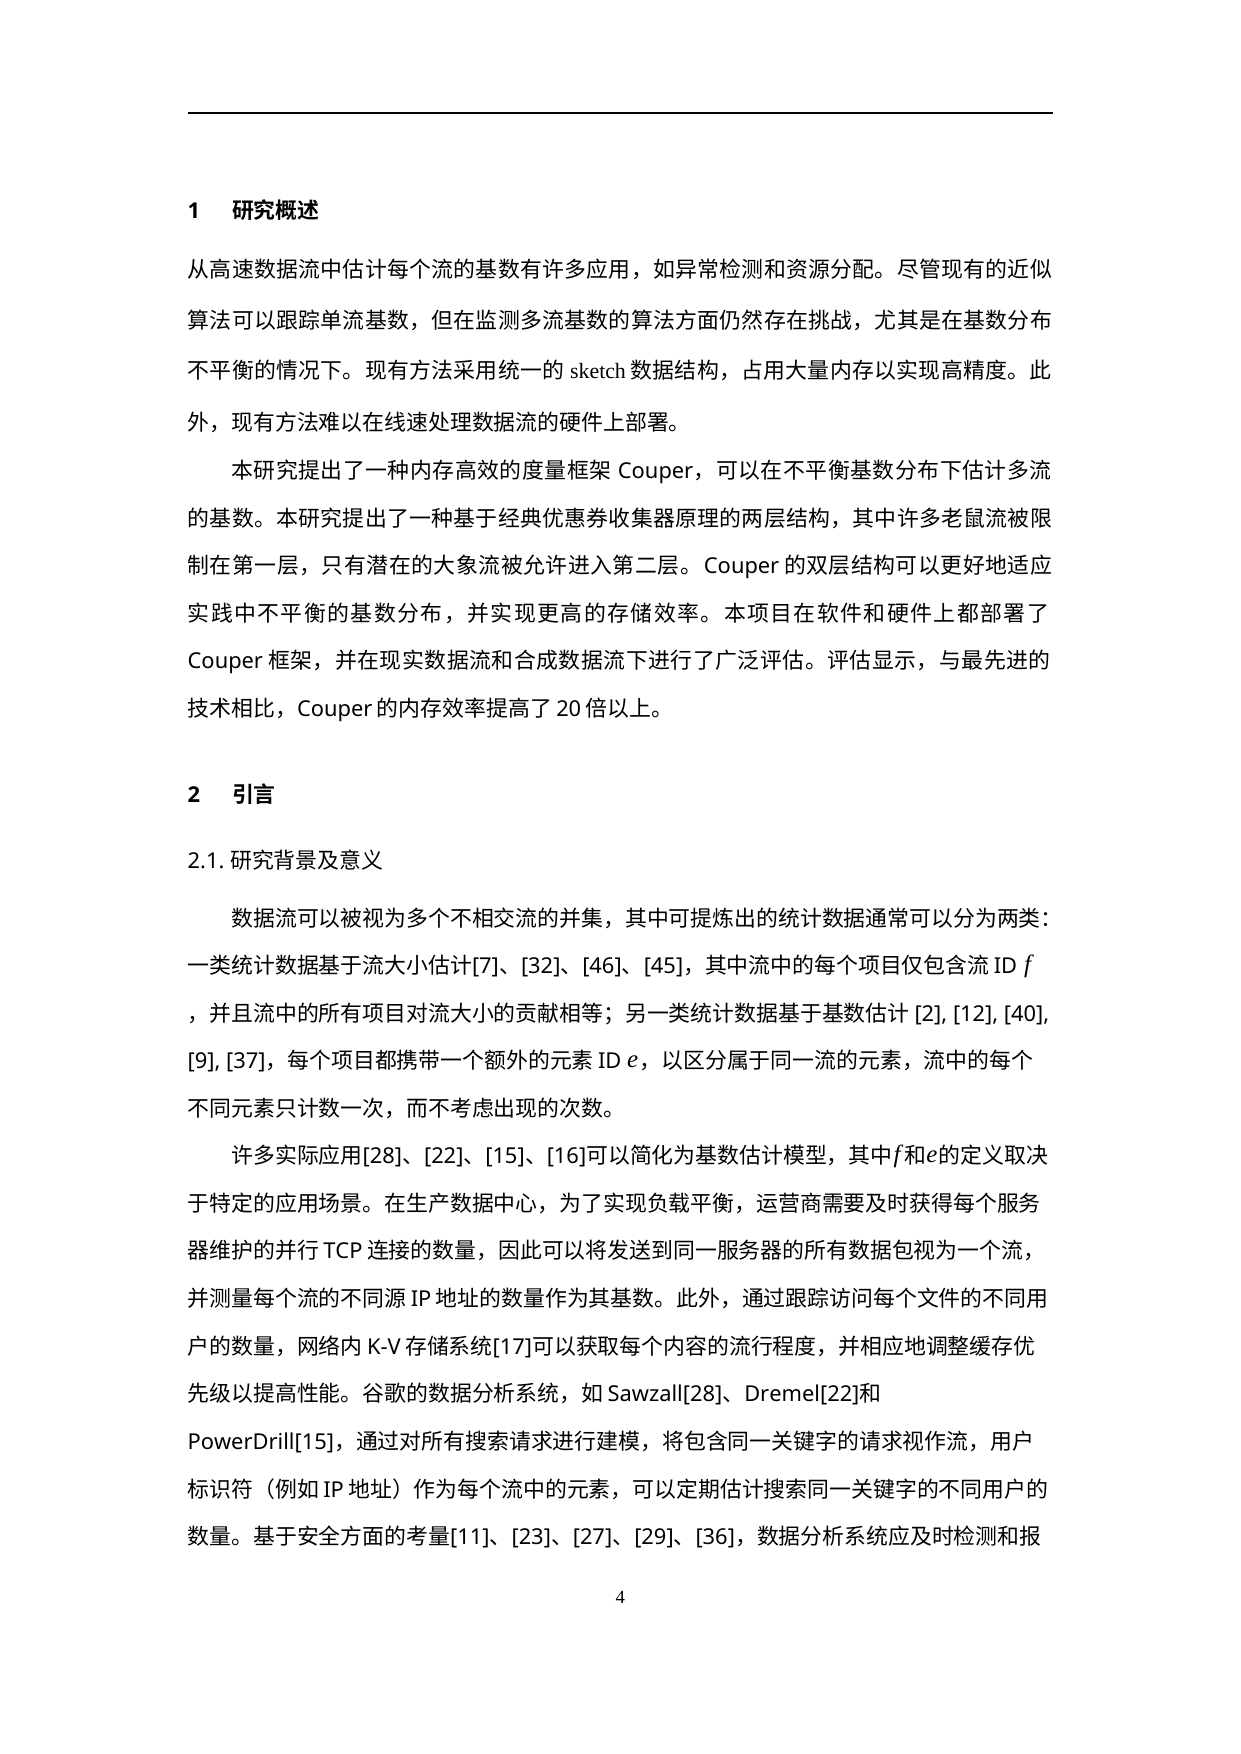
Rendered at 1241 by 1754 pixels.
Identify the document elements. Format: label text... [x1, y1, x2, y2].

subtitle 研究背景及意义 [187, 842, 1053, 876]
text 数据流可以被视为多个不相交流的并集，其中可提炼出的统计数据通常可以分为两类：一类统计数据基于流大小估计[7]、[32]、[46]、[45]，其中流中的每个项目仅包含流ID ，并且流中的所有项目对流大小的贡献相等；另一类统计数据基于基数估计 [2], [12], [40], [9], [37]，每个项目都携带一个额外的元素ID ，以区分属于同一流的元素，流中的每个不同元素只计数一次，而不考虑出现的次数。 [187, 901, 1053, 1123]
subtitle 研究概述 [187, 192, 1053, 226]
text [187, 1138, 1053, 1551]
subtitle 引言 [187, 776, 1053, 810]
text 从高速数据流中估计每个流的基数有许多应用，如异常检测和资源分配。尽管现有的近似算法可以跟踪单流基数，但在监测多流基数的算法方面仍然存在挑战，尤其是在基数分布不平衡的情况下。现有方法采用统一的sketch数据结构，占用大量内存以实现高精度。此外，现有方法难以在线速处理数据流的硬件上部署。 [187, 251, 1053, 437]
text 本研究提出了一种内存高效的度量框架Couper，可以在不平衡基数分布下估计多流的基数。本研究提出了一种基于经典优惠券收集器原理的两层结构，其中许多老鼠流被限制在第一层，只有潜在的大象流被允许进入第二层。Couper的双层结构可以更好地适应实践中不平衡的基数分布，并实现更高的存储效率。本项目在软件和硬件上都部署了Couper框架，并在现实数据流和合成数据流下进行了广泛评估。评估显示，与最先进的技术相比，Couper的内存效率提高了20倍以上。 [187, 453, 1053, 723]
